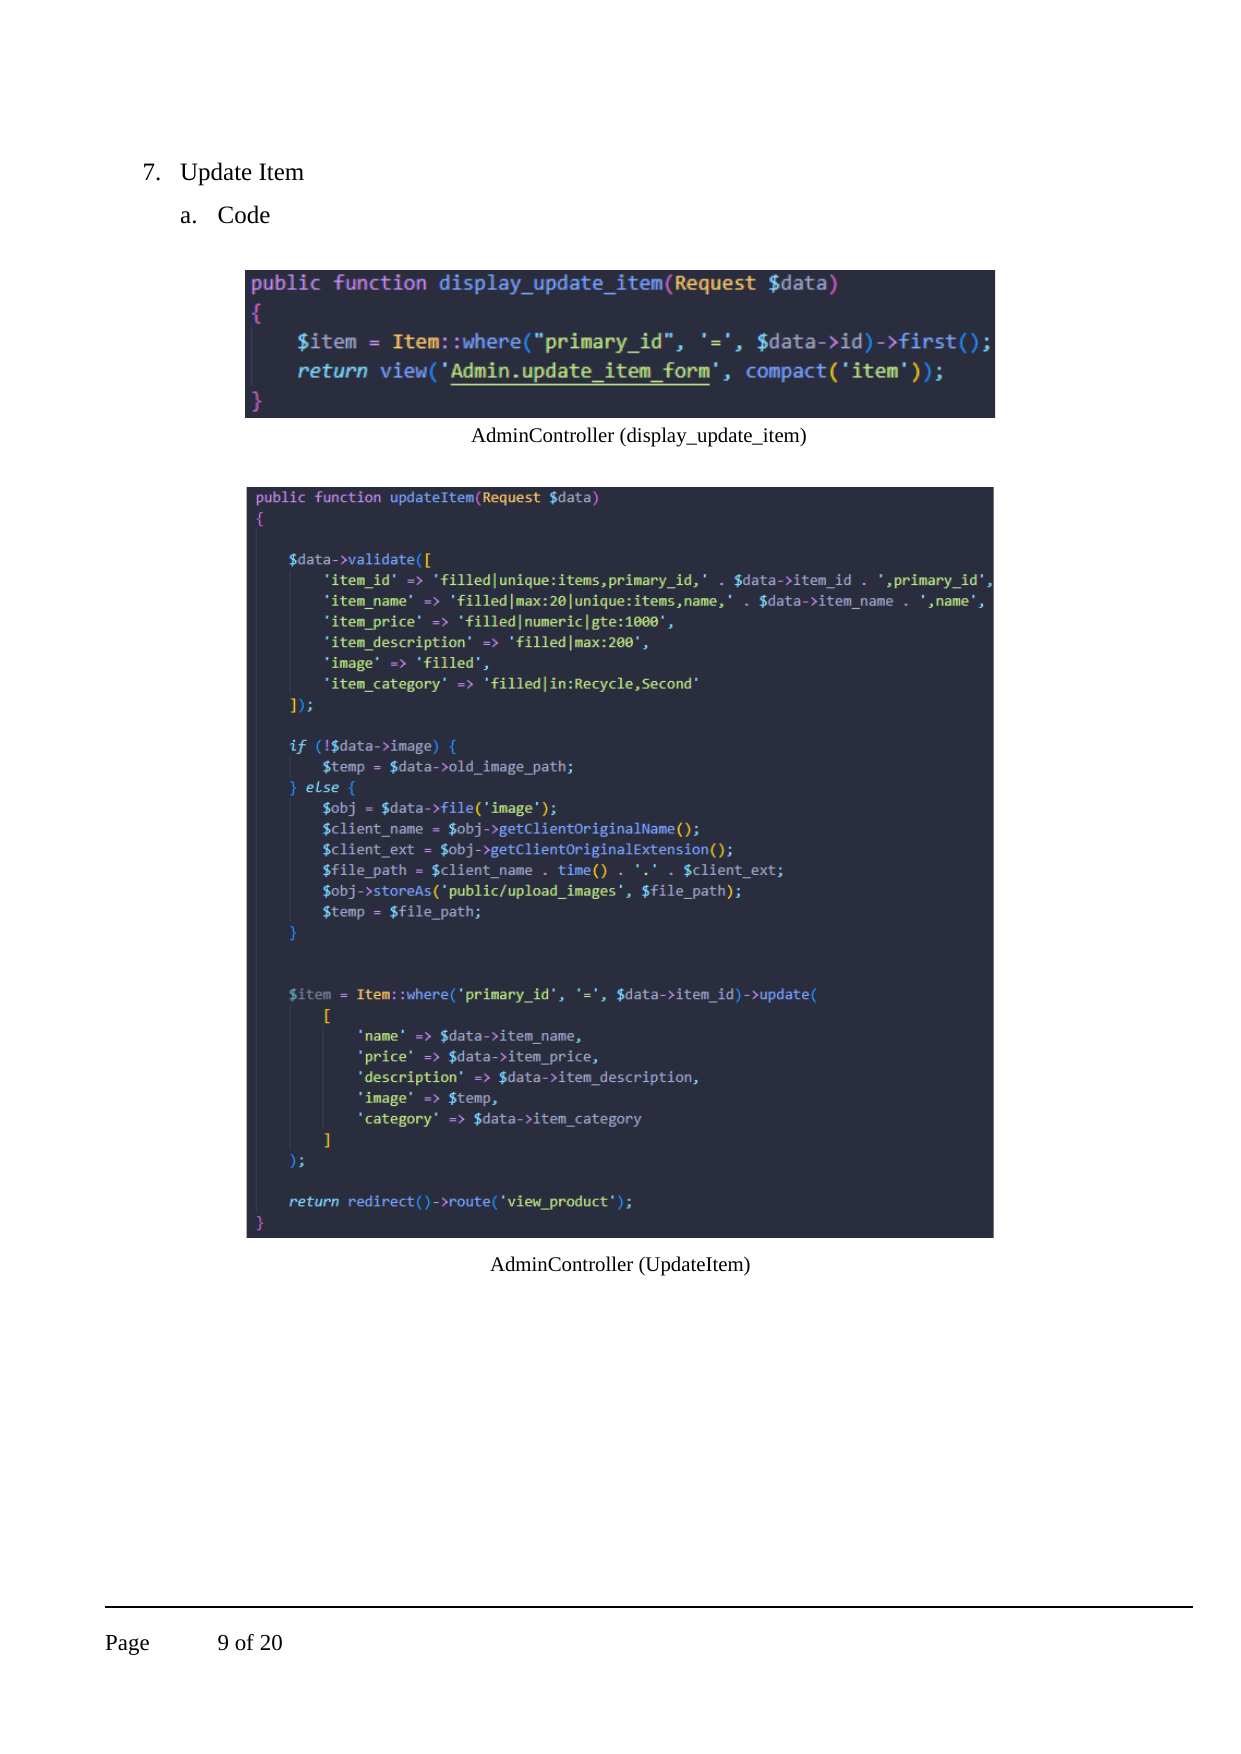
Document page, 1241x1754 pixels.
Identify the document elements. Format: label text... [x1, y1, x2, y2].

list Code [180, 200, 1135, 228]
text AdminController (UpdateItem) [105, 1252, 1135, 1276]
picture [245, 270, 995, 418]
picture [246, 487, 994, 1238]
list Update Item [142, 157, 1135, 185]
text AdminController (display_update_item) [142, 423, 1135, 447]
